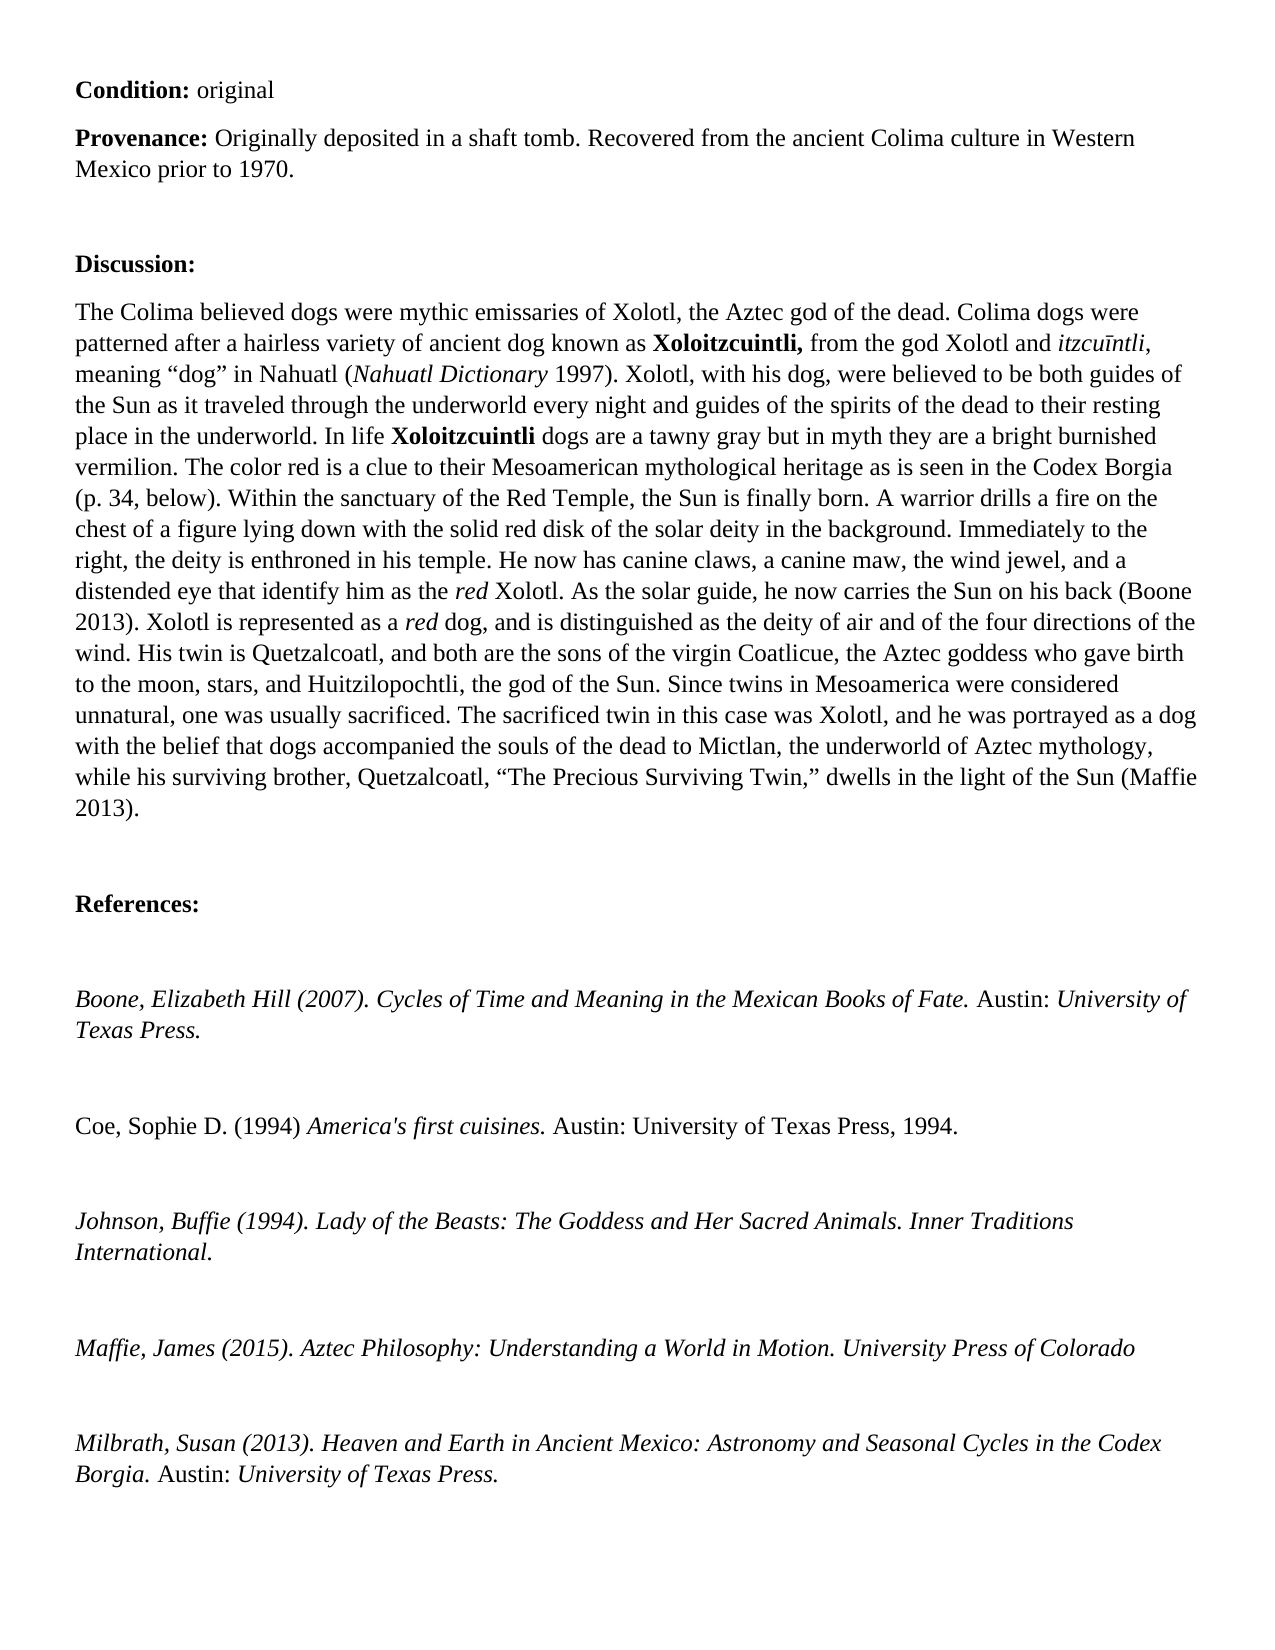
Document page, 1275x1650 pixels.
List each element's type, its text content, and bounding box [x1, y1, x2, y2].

text Coe, Sophie D. (1994) America's first cuisines. Austin: University of Texas Press, 1994. [75, 1111, 1200, 1139]
text Provenance: Originally deposited in a shaft tomb. Recovered from the ancient Colima culture in Western Mexico prior to 1970. [75, 123, 1200, 182]
text Discussion: [75, 249, 1200, 278]
text Milbrath, Susan (2013). Heaven and Earth in Ancient Mexico: Astronomy and Seasonal Cycles in the Codex Borgia. Austin: University of Texas Press. [75, 1428, 1200, 1488]
text Boone, Elizabeth Hill (2007). Cycles of Time and Meaning in the Mexican Books of Fate. Austin: University of Texas Press. [75, 984, 1200, 1044]
text Maffie, James (2015). Aztec Philosophy: Understanding a World in Motion. University Press of Colorado [75, 1333, 1200, 1361]
text Johnson, Buffie (1994). Lady of the Beasts: The Goddess and Her Sacred Animals. Inner Traditions International. [75, 1206, 1200, 1266]
text References: [75, 889, 1200, 918]
text The Colima believed dogs were mythic emissaries of Xolotl, the Aztec god of the dead. Colima dogs were patterned after a hairless variety of ancient dog known as Xoloitzcuintli, from the god Xolotl and itzcuīntli, meaning “dog” in Nahuatl (Nahuatl Dictionary 1997). Xolotl, with his dog, were believed to be both guides of the Sun as it traveled through the underworld every night and guides of the spirits of the dead to their resting place in the underworld. In life Xoloitzcuintli dogs are a tawny gray but in myth they are a bright burnished vermilion. The color red is a clue to their Mesoamerican mythological heritage as is seen in the Codex Borgia (p. 34, below). Within the sanctuary of the Red Temple, the Sun is finally born. A warrior drills a fire on the chest of a figure lying down with the solid red disk of the solar deity in the background. Immediately to the right, the deity is enthroned in his temple. He now has canine claws, a canine maw, the wind jewel, and a distended eye that identify him as the red Xolotl. As the solar guide, he now carries the Sun on his back (Boone 2013). Xolotl is represented as a red dog, and is distinguished as the deity of air and of the four directions of the wind. His twin is Quetzalcoatl, and both are the sons of the virgin Coatlicue, the Aztec goddess who gave birth to the moon, stars, and Huitzilopochtli, the god of the Sun. Since twins in Mesoamerica were considered unnatural, one was usually sacrificed. The sacrificed twin in this case was Xolotl, and he was portrayed as a dog with the belief that dogs accompanied the souls of the dead to Mictlan, the underworld of Aztec mythology, while his surviving brother, Quetzalcoatl, “The Precious Surviving Twin,” dwells in the light of the Sun (Maffie 2013). [75, 297, 1200, 822]
text Condition: original [75, 75, 1200, 104]
